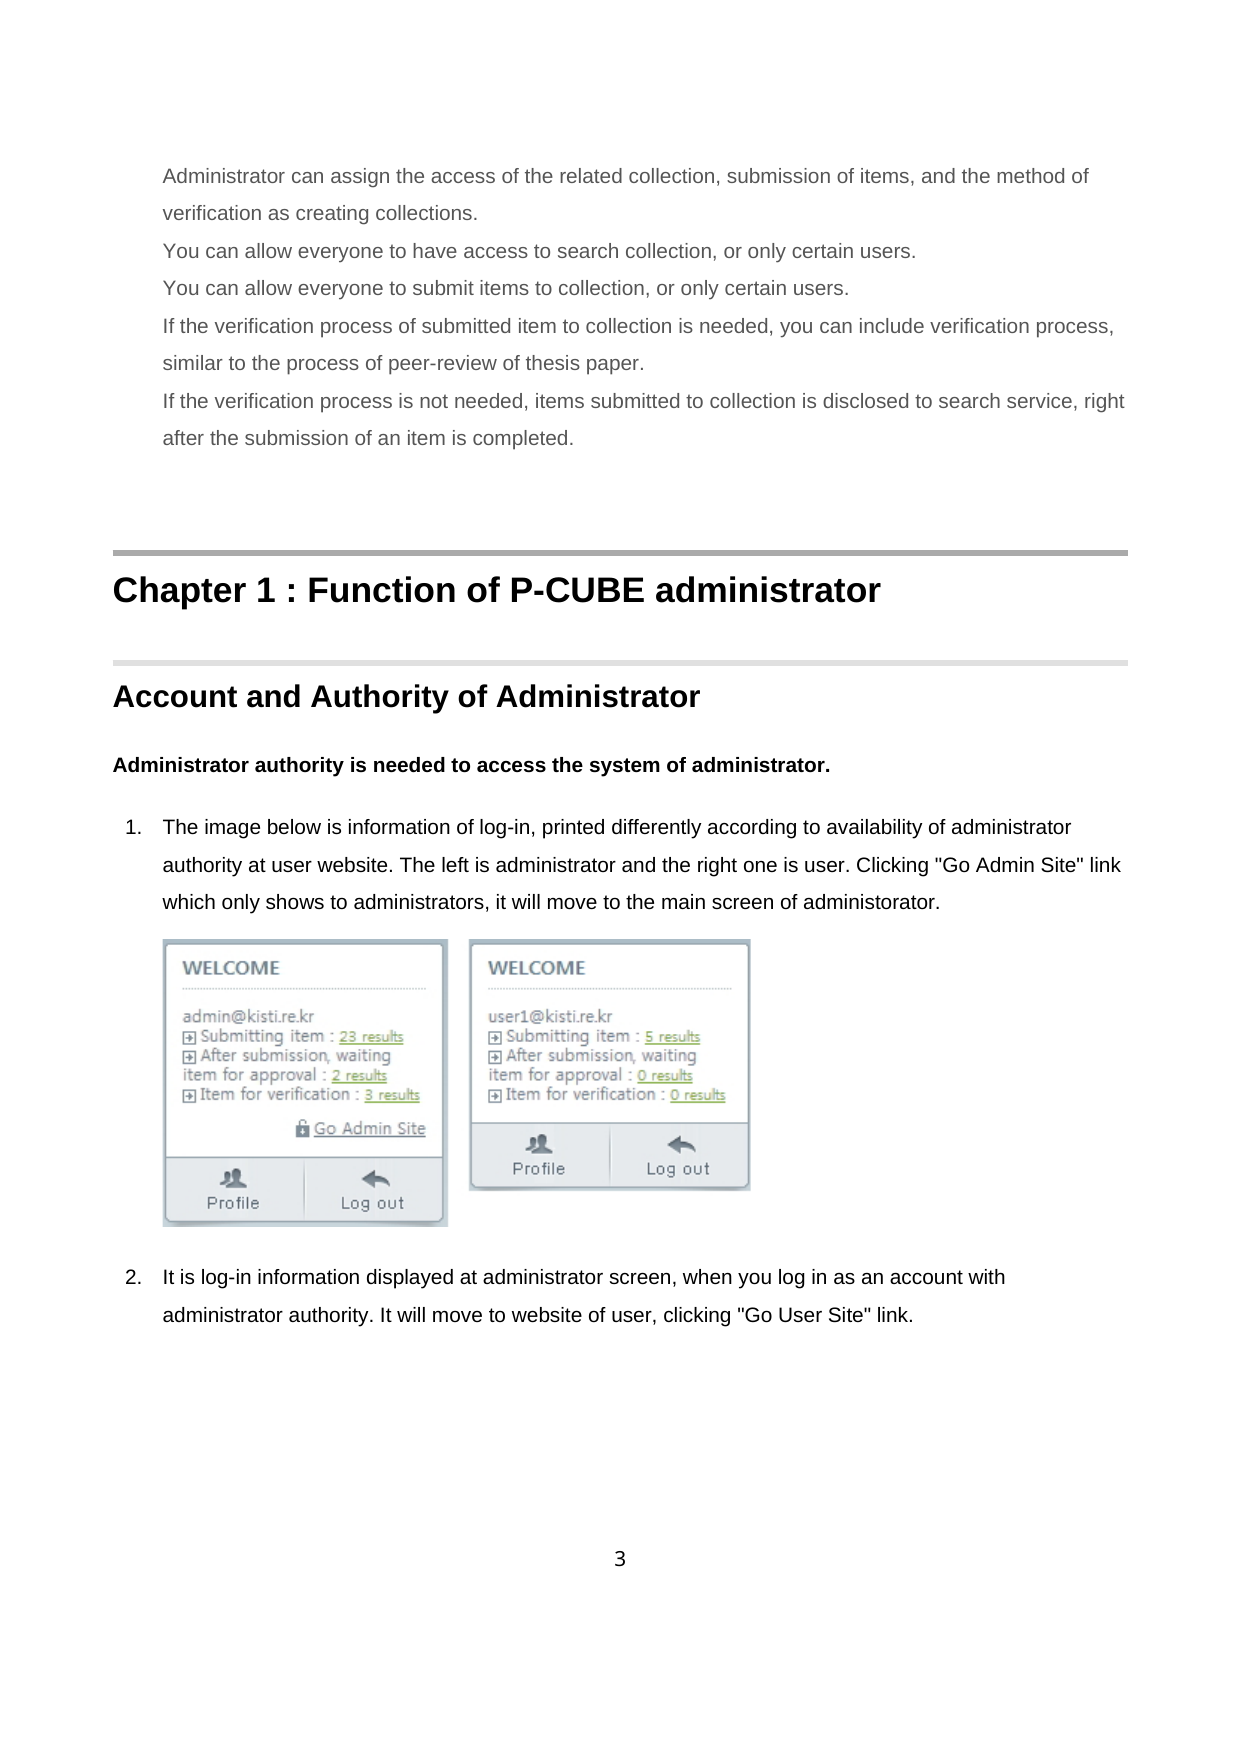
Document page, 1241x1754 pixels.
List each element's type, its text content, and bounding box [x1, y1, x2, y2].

list The image below is information of log-in, printed differently according to availability of administrator authority at user website. The left is administrator and the right one is user. Clicking "Go Admin Site" link which only shows to administrators, it will move to the main screen of administorator. [125, 802, 1128, 914]
list It is log-in information displayed at administrator screen, when you log in as an account with administrator authority. It will move to website of user, clicking "Go User Site" link. [125, 1251, 1128, 1326]
text Chapter 1 : Function of P-CUBE administrator [112, 551, 1128, 609]
text Administrator can assign the access of the related collection, submission of items, and the method of verification as creating collections. You can allow everyone to have access to search collection, or only certain users. You can allow everyone to submit items to collection, or only certain users. If the verification process of submitted item to collection is needed, you can include verification process, similar to the process of peer-review of thesis paper. If the verification process is not needed, items submitted to collection is disclosed to search service, right after the submission of an item is completed. [162, 150, 1128, 450]
picture [162, 939, 751, 1227]
text Account and Authority of Administrator [112, 661, 1128, 714]
text Administrator authority is needed to access the system of administrator. [112, 739, 1128, 777]
